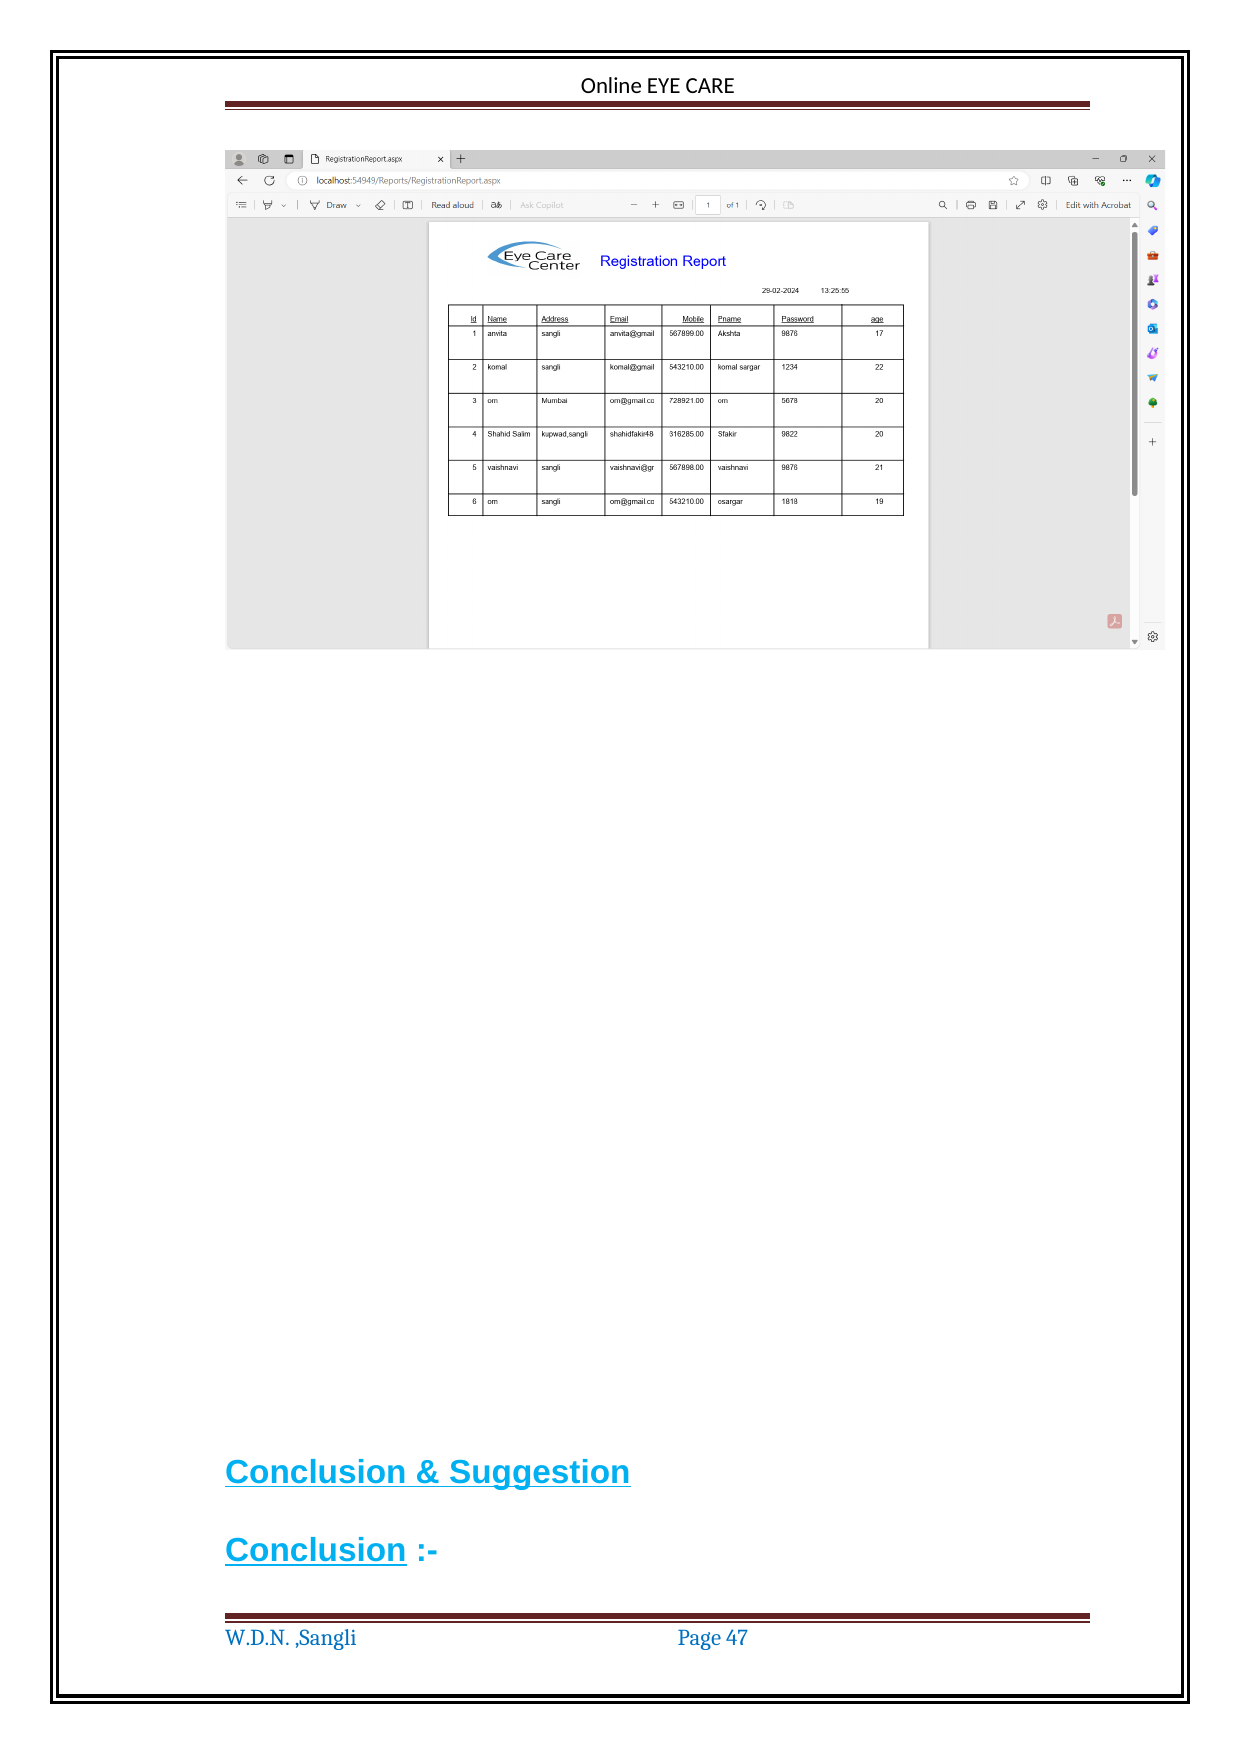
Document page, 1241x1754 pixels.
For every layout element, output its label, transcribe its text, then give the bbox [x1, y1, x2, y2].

picture [225, 150, 1166, 650]
text Conclusion & Suggestion [225, 1452, 1090, 1491]
text Conclusion :- [225, 1531, 1090, 1569]
